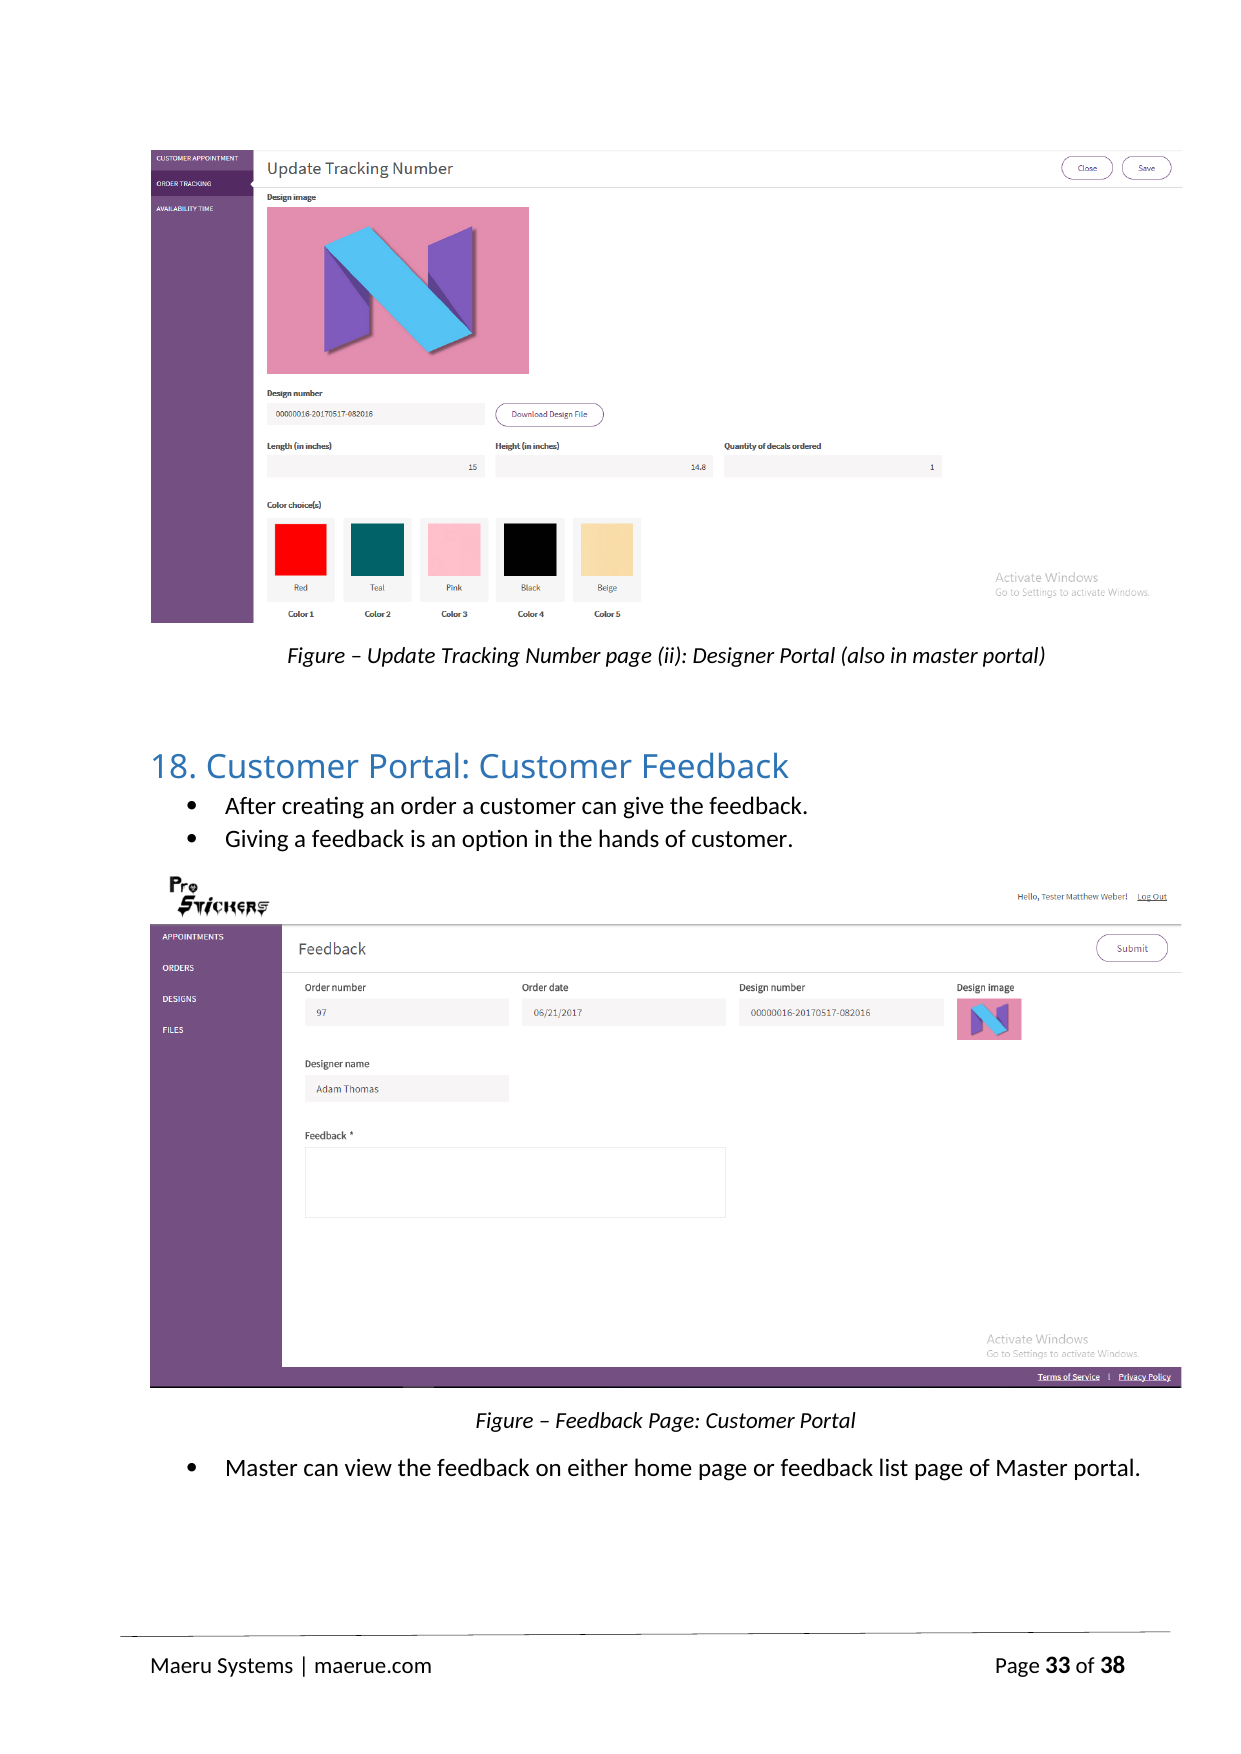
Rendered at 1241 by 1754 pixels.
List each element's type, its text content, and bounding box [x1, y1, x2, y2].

picture [150, 873, 1182, 1388]
list After creating an order a customer can give the feedback. [187, 791, 1181, 821]
text Figure – Update Tracking Number page (ii): Designer Portal (also in master portal) [150, 641, 1184, 669]
subtitle 18. Customer Portal: Customer Feedback [150, 742, 1181, 788]
picture [151, 150, 1183, 623]
list Giving a feedback is an option in the hands of customer. [187, 823, 1181, 854]
list Master can view the feedback on either home page or feedback list page of Master portal. [187, 1452, 1181, 1483]
text Figure – Feedback Page: Customer Portal [150, 1406, 1184, 1434]
